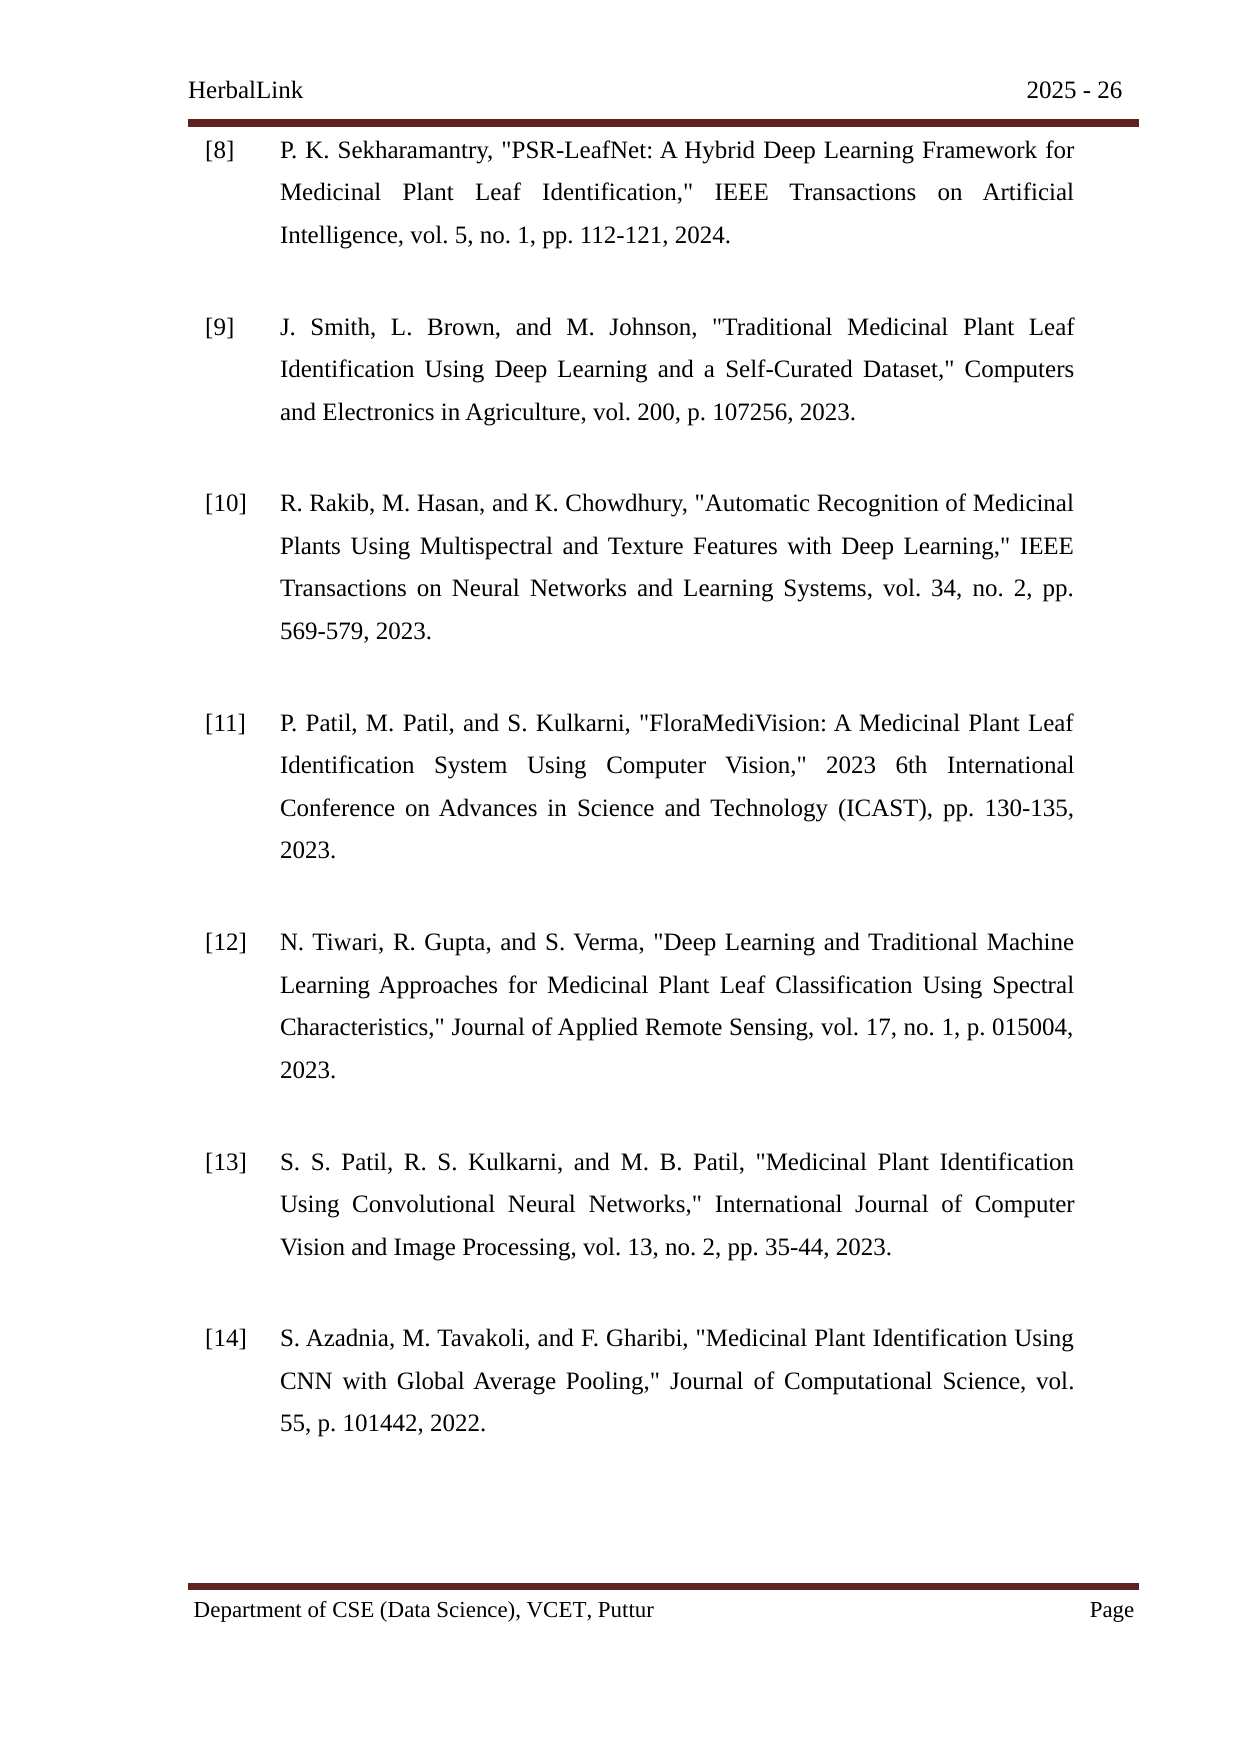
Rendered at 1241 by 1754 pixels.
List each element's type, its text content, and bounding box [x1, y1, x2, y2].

list R. Rakib, M. Hasan, and K. Chowdhury, "Automatic Recognition of Medicinal Plants Using Multispectral and Texture Features with Deep Learning," IEEE Transactions on Neural Networks and Learning Systems, vol. 34, no. 2, pp. 569-579, 2023. [205, 488, 1075, 645]
list P. Patil, M. Patil, and S. Kulkarni, "FloraMediVision: A Medicinal Plant Leaf Identification System Using Computer Vision," 2023 6th International Conference on Advances in Science and Technology (ICAST), pp. 130-135, 2023. [205, 708, 1075, 864]
list S. S. Patil, R. S. Kulkarni, and M. B. Patil, "Medicinal Plant Identification Using Convolutional Neural Networks," International Journal of Computer Vision and Image Processing, vol. 13, no. 2, pp. 35-44, 2023. [205, 1147, 1075, 1260]
list J. Smith, L. Brown, and M. Johnson, "Traditional Medicinal Plant Leaf Identification Using Deep Learning and a Self-Curated Dataset," Computers and Electronics in Agriculture, vol. 200, p. 107256, 2023. [205, 312, 1075, 425]
list S. Azadnia, M. Tavakoli, and F. Gharibi, "Medicinal Plant Identification Using CNN with Global Average Pooling," Journal of Computational Science, vol. 55, p. 101442, 2022. [205, 1323, 1075, 1437]
list N. Tiwari, R. Gupta, and S. Verma, "Deep Learning and Traditional Machine Learning Approaches for Medicinal Plant Leaf Classification Using Spectral Characteristics," Journal of Applied Remote Sensing, vol. 17, no. 1, p. 015004, 2023. [205, 927, 1075, 1083]
list P. K. Sekharamantry, "PSR-LeafNet: A Hybrid Deep Learning Framework for Medicinal Plant Leaf Identification," IEEE Transactions on Artificial Intelligence, vol. 5, no. 1, pp. 112-121, 2024. [205, 135, 1075, 248]
